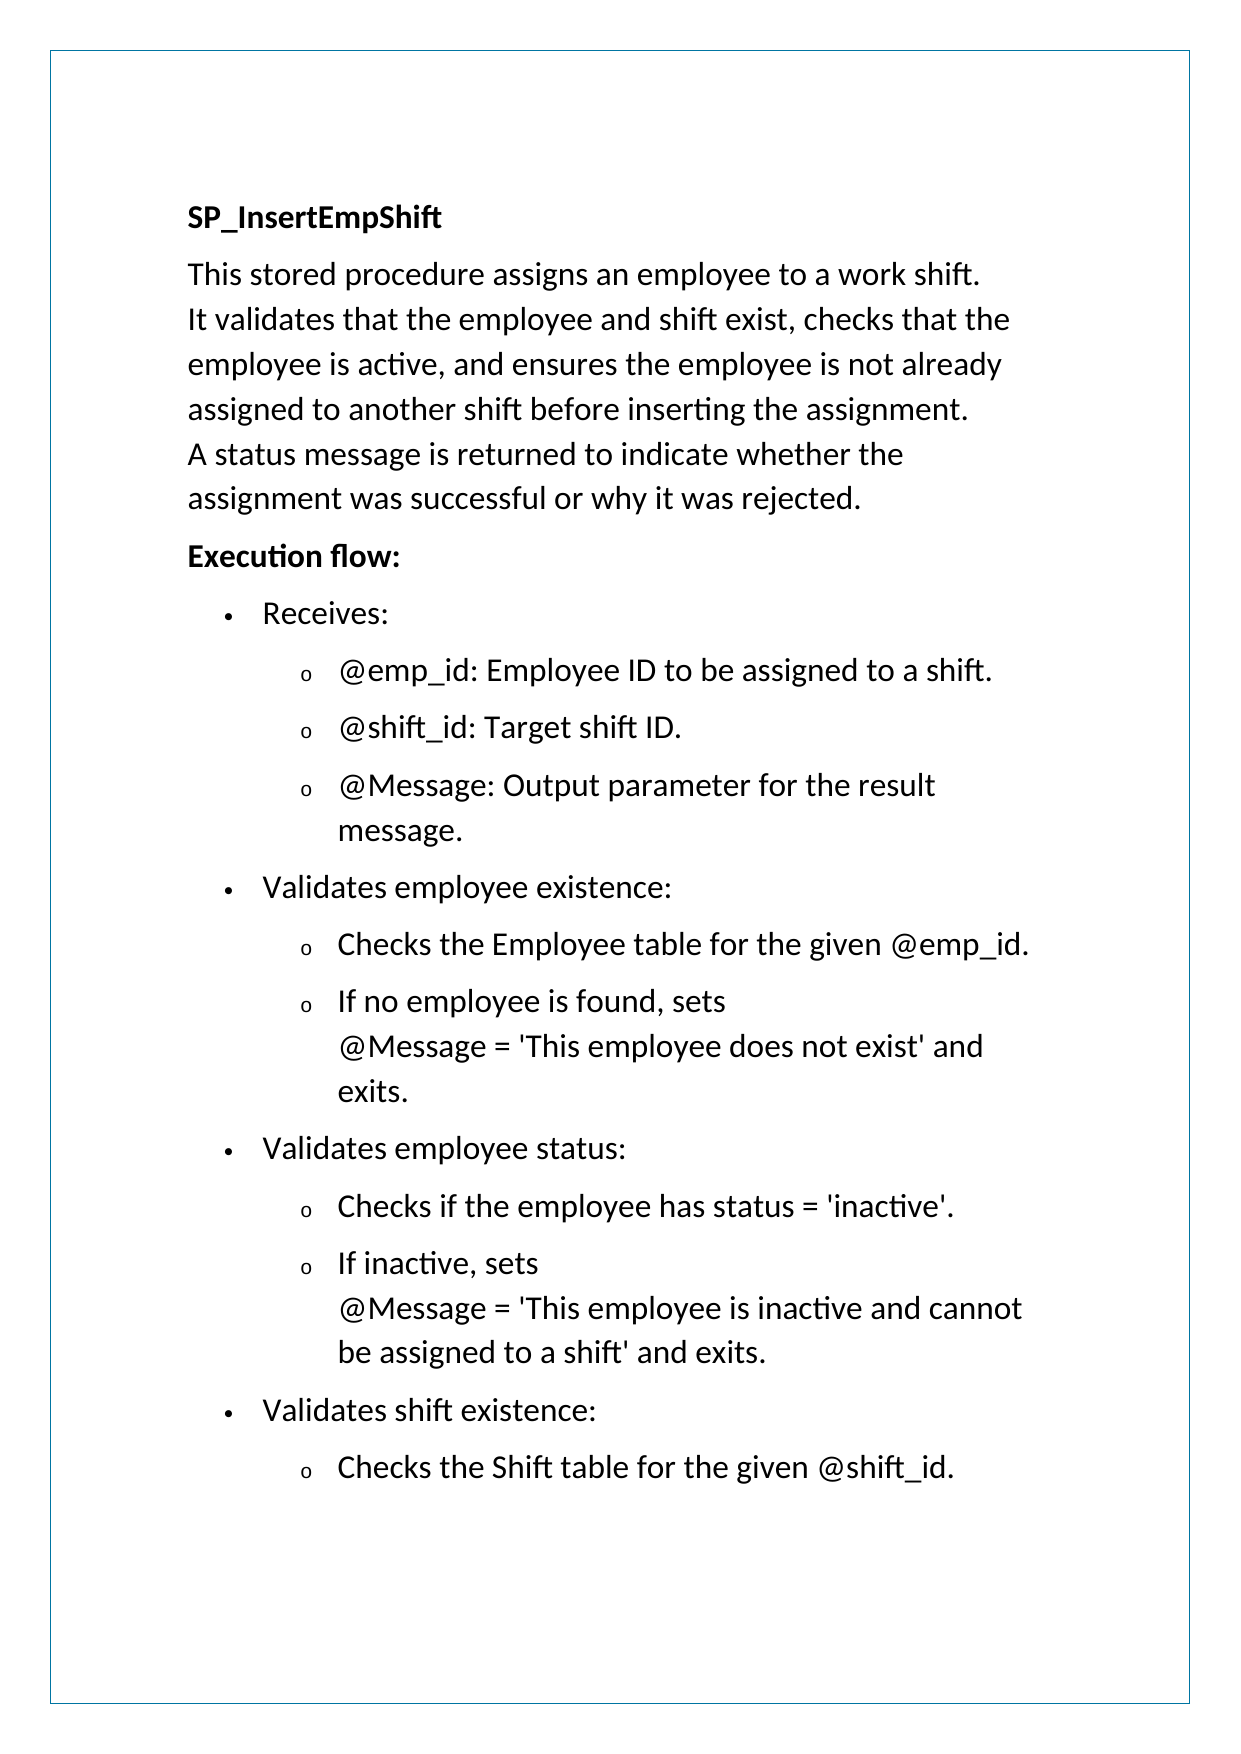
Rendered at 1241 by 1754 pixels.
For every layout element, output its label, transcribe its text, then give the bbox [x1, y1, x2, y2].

list Receives: [225, 592, 1053, 633]
list If inactive, sets @Message = 'This employee is inactive and cannot be assigned to a shift' and exits. [300, 1242, 1053, 1372]
list Checks the Employee table for the given @emp_id. [300, 923, 1053, 964]
list Validates shift existence: [225, 1389, 1053, 1429]
list Validates employee existence: [225, 866, 1053, 907]
text This stored procedure assigns an employee to a work shift. It validates that the employee and shift exist, checks that the employee is active, and ensures the employee is not already assigned to another shift before inserting the assignment. A status message is returned to indicate whether the assignment was successful or why it was rejected. [187, 253, 1053, 518]
text Execution flow: [187, 534, 1053, 575]
list Checks if the employee has status = 'inactive'. [300, 1184, 1053, 1225]
list If no employee is found, sets @Message = 'This employee does not exist' and exits. [300, 980, 1053, 1111]
list Checks the Shift table for the given @shift_id. [300, 1446, 1053, 1487]
list @shift_id: Target shift ID. [300, 706, 1053, 747]
text SP_InsertEmpShift [187, 196, 1053, 237]
list @Message: Output parameter for the result message. [300, 764, 1053, 849]
list Validates employee status: [225, 1127, 1053, 1168]
list @emp_id: Employee ID to be assigned to a shift. [300, 649, 1053, 690]
